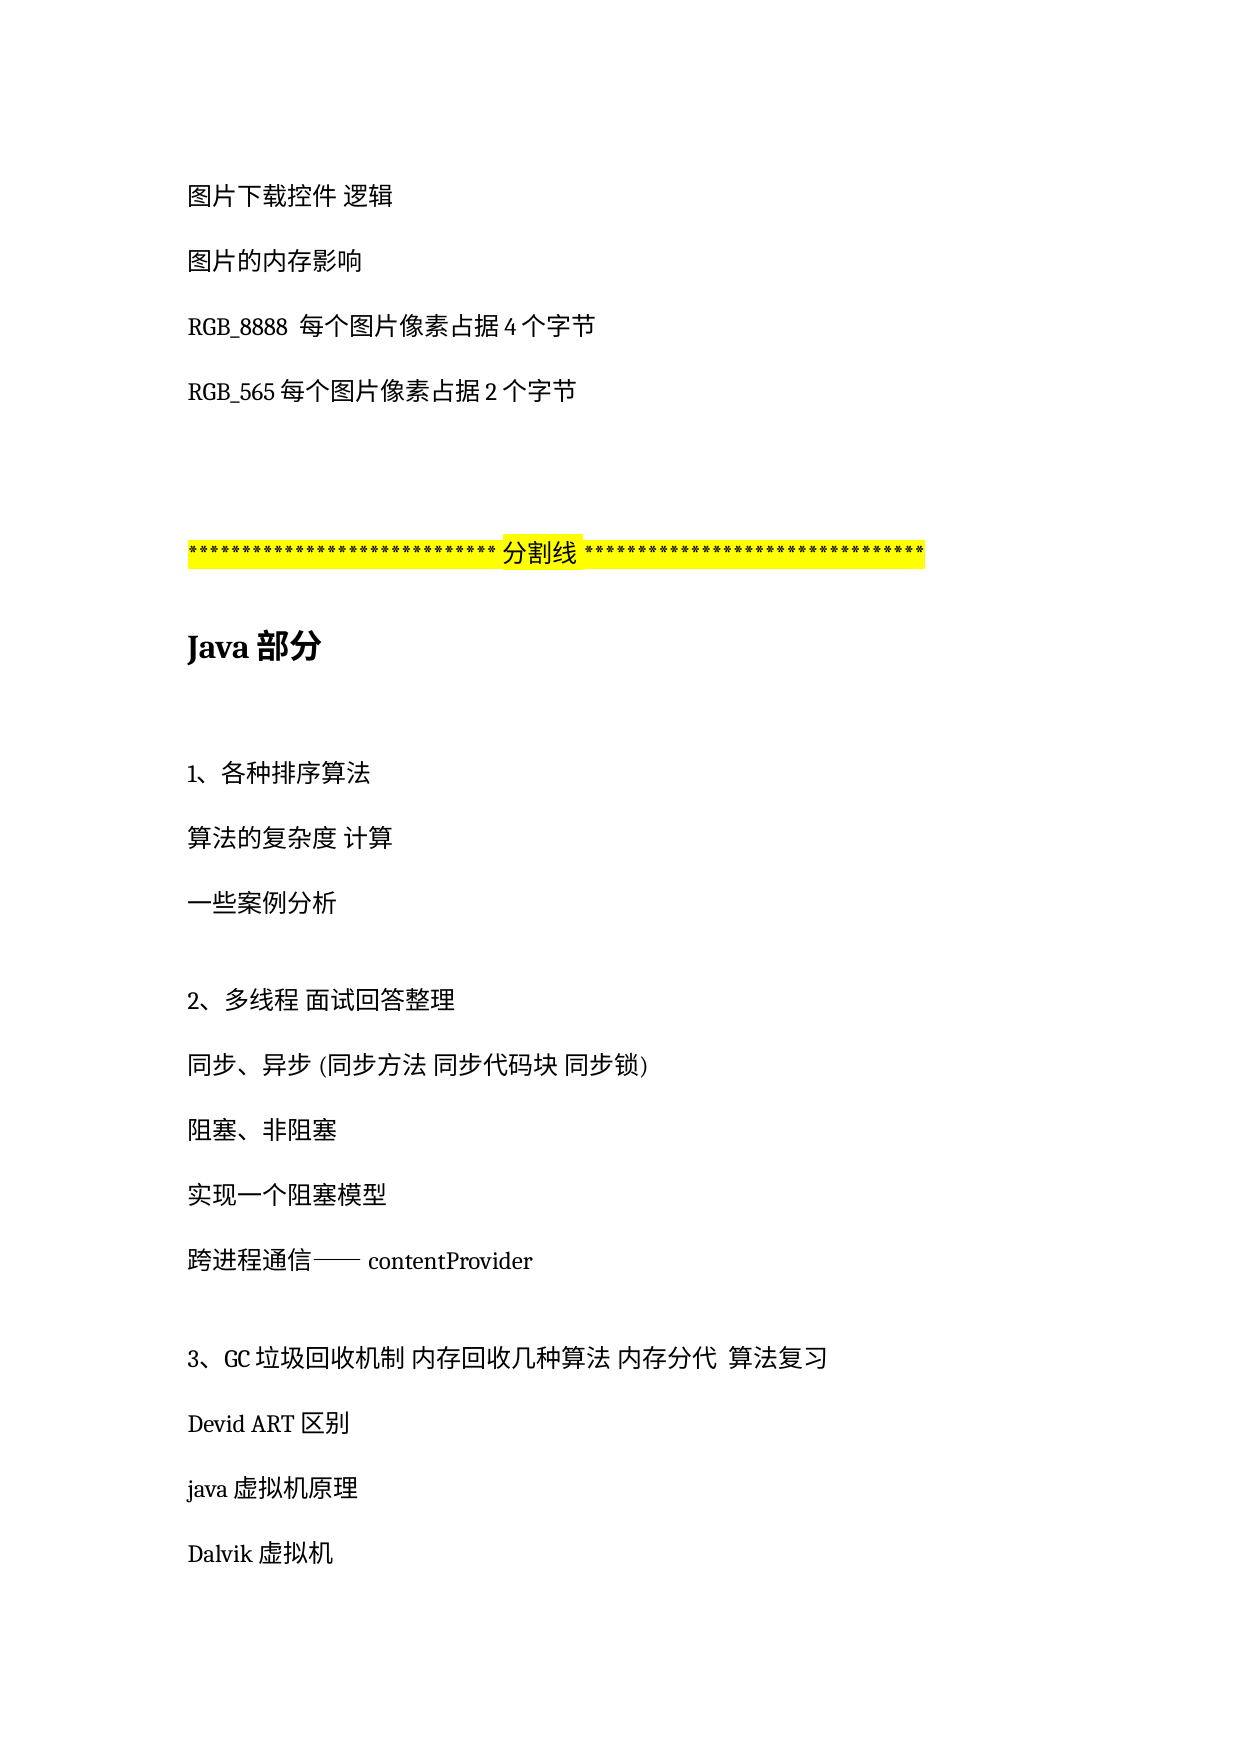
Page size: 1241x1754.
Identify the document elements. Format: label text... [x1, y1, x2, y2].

text Dalvik虚拟机 [187, 1519, 1053, 1584]
text 同步、异步 (同步方法 同步代码块 同步锁) [187, 1031, 1053, 1096]
text 跨进程通信—— contentProvider [187, 1226, 1053, 1291]
text 阻塞、非阻塞 [187, 1096, 1053, 1161]
text RGB_8888 每个图片像素占据4个字节 [187, 292, 1053, 357]
text 算法的复杂度 计算 [187, 804, 1053, 869]
text 1、各种排序算法 [187, 739, 1053, 804]
text RGB_565每个图片像素占据2个字节 [187, 357, 1053, 422]
text 图片的内存影响 [187, 227, 1053, 292]
text Devid ART 区别 [187, 1389, 1053, 1454]
text java虚拟机原理 [187, 1454, 1053, 1519]
text 2、多线程 面试回答整理 [187, 966, 1053, 1031]
text 3、GC垃圾回收机制 内存回收几种算法 内存分代 算法复习 [187, 1324, 1053, 1389]
text 图片下载控件 逻辑 [187, 162, 1053, 227]
text ***************************** 分割线 ******************************** [187, 519, 1053, 584]
subtitle Java部分 [187, 612, 1053, 677]
text 一些案例分析 [187, 869, 1053, 934]
text 实现一个阻塞模型 [187, 1161, 1053, 1226]
